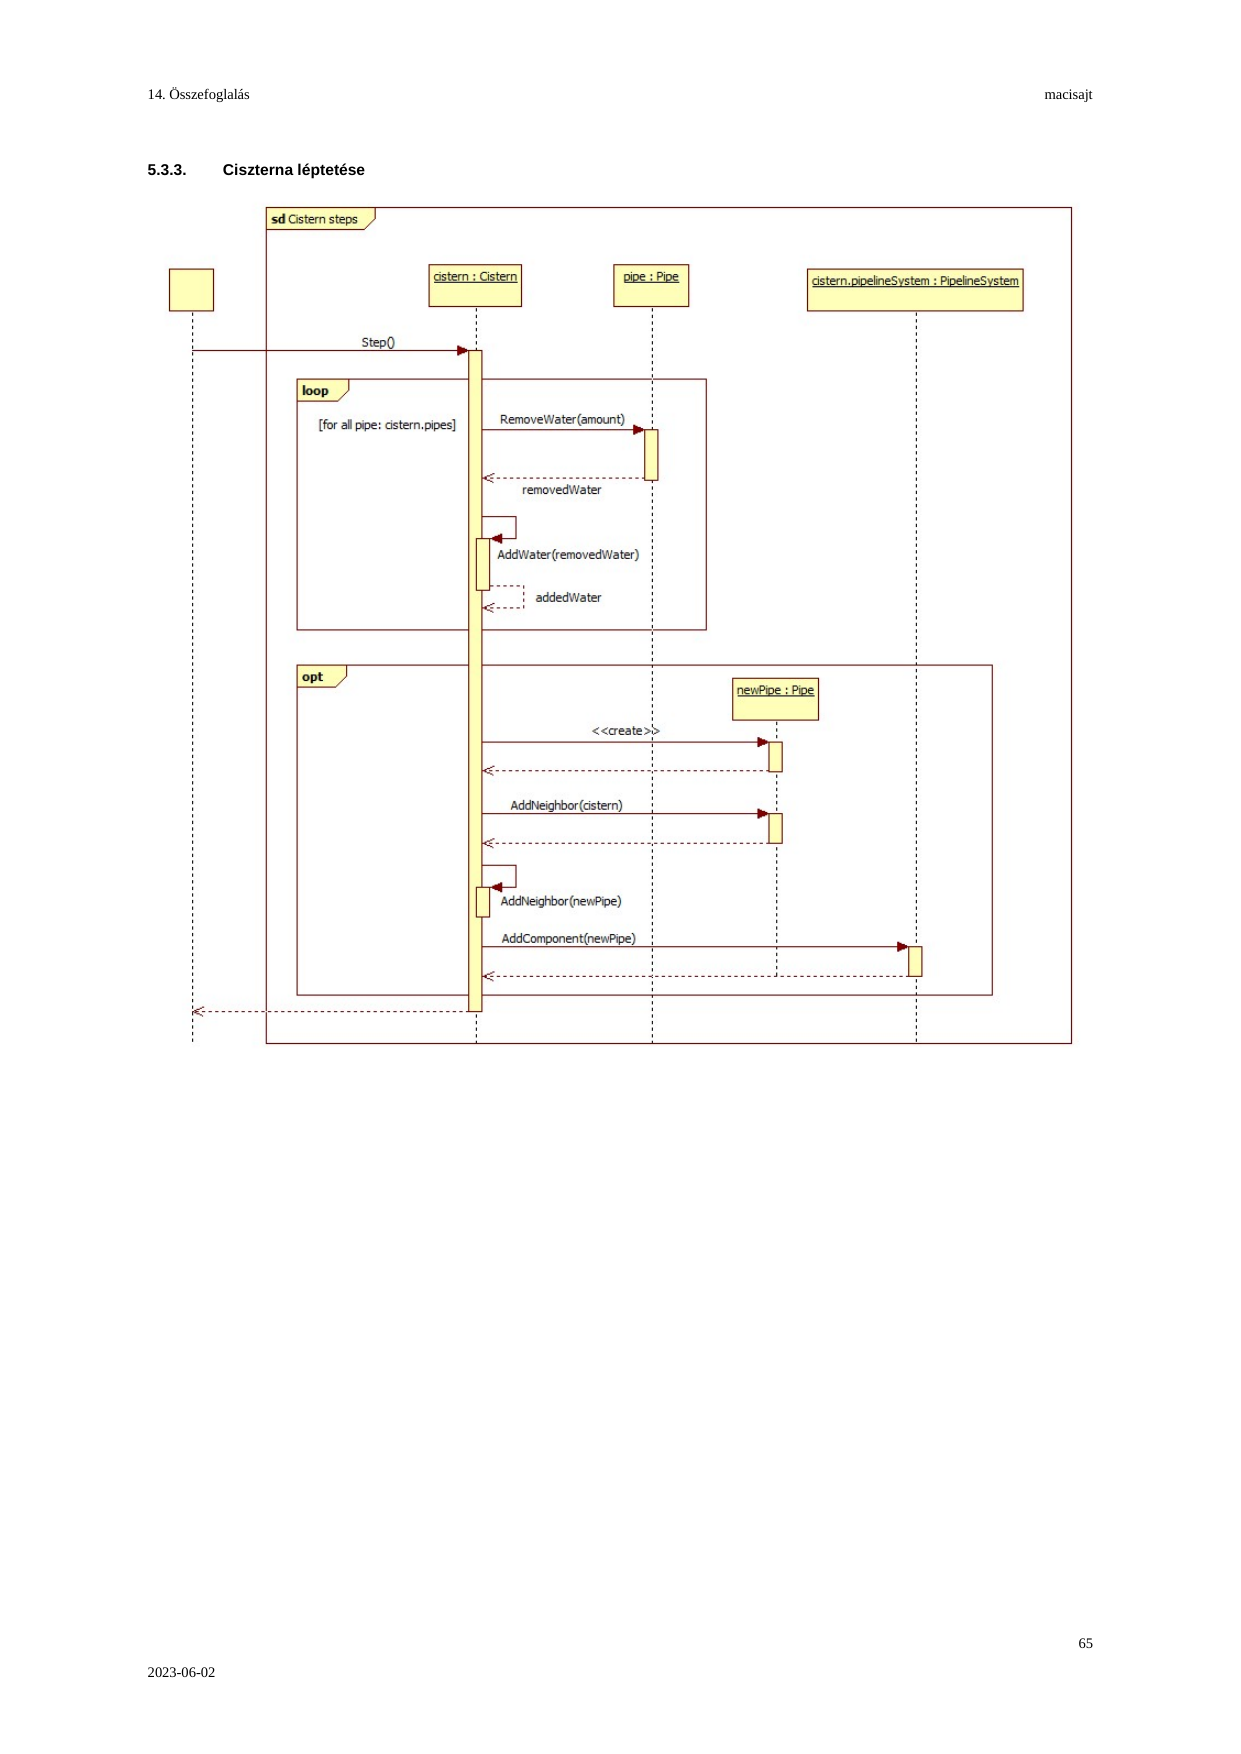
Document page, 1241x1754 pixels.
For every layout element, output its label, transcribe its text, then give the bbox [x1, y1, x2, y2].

picture [147, 185, 1093, 1065]
subtitle Ciszterna léptetése [147, 148, 1093, 179]
